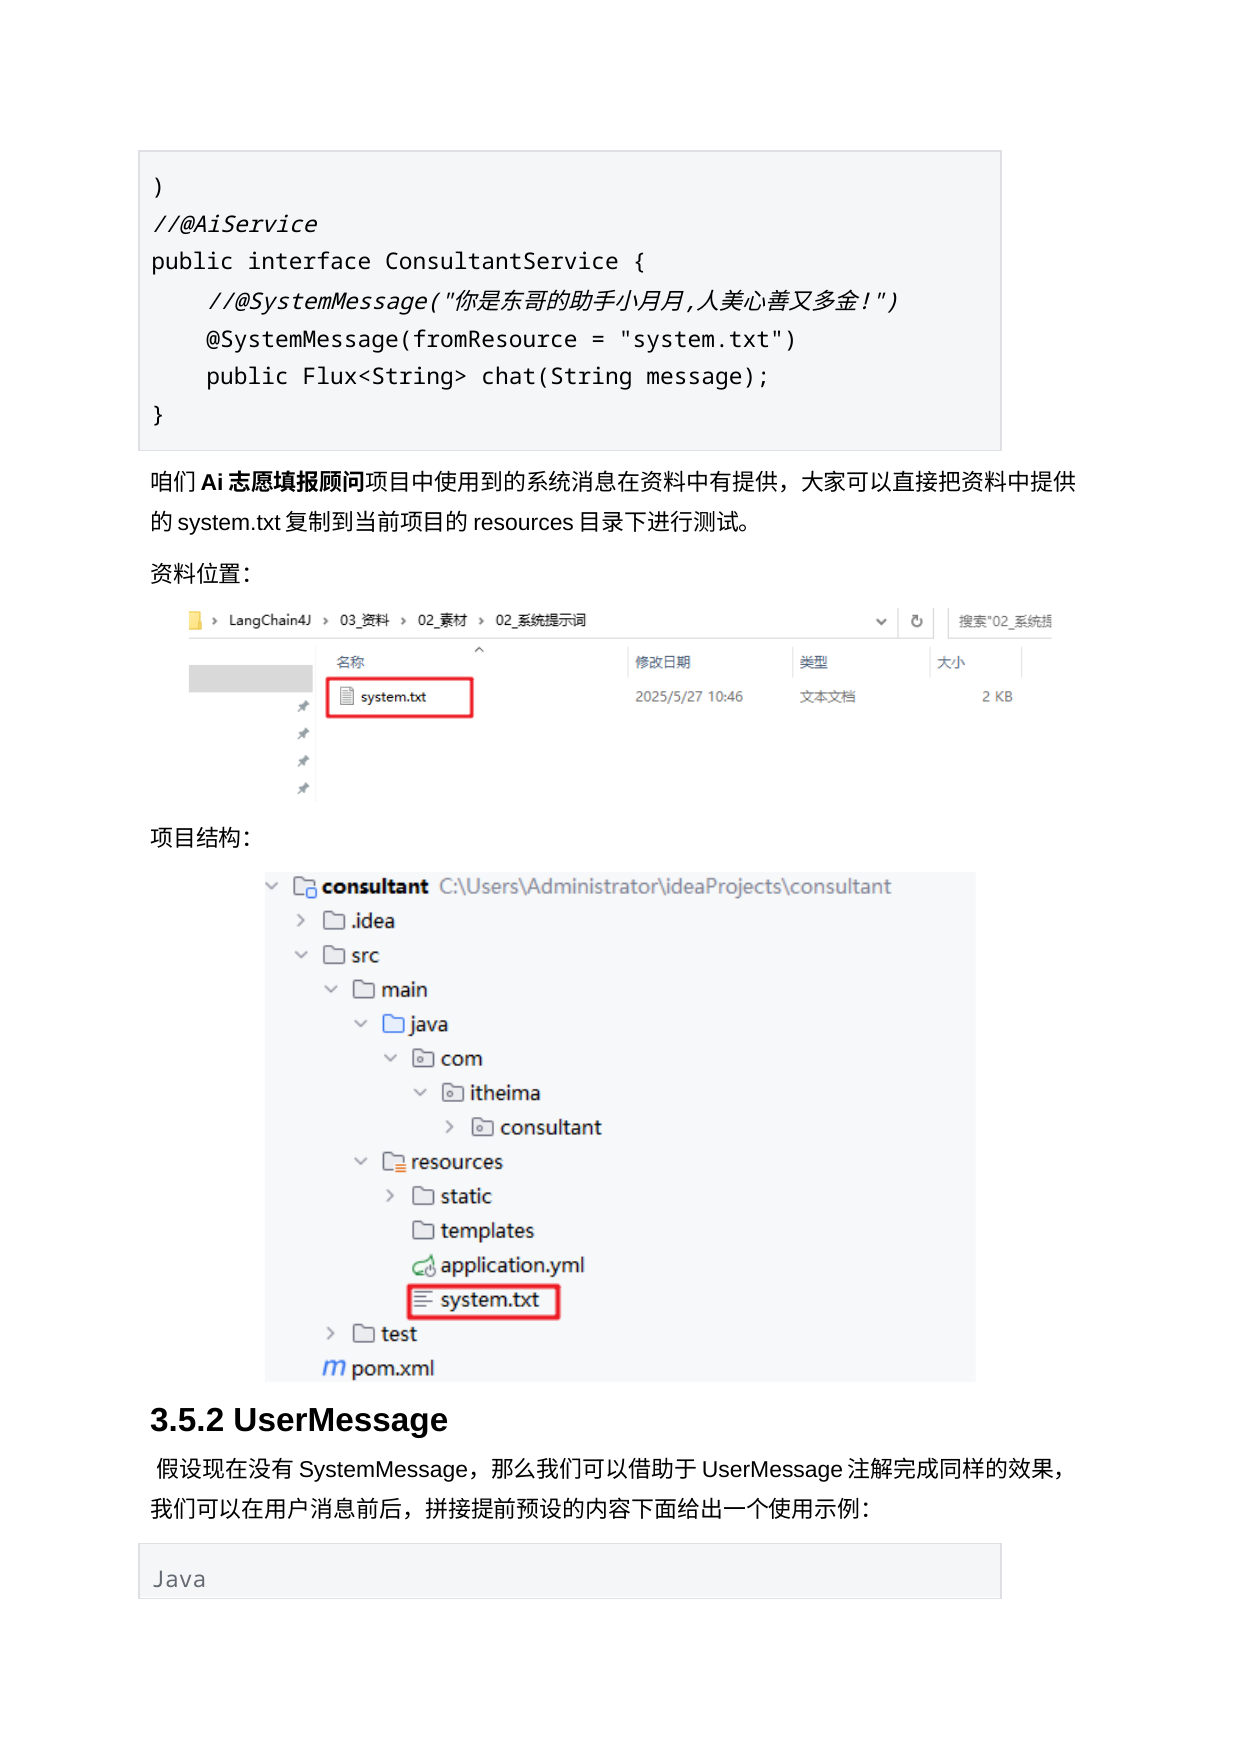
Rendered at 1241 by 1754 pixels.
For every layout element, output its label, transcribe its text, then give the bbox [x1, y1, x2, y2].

text 假设现在没有SystemMessage，那么我们可以借助于UserMessage注解完成同样的效果，我们可以在用户消息前后，拼接提前预设的内容下面给出一个使用示例： [150, 1451, 1090, 1524]
text 咱们Ai志愿填报顾问项目中使用到的系统消息在资料中有提供，大家可以直接把资料中提供的system.txt复制到当前项目的resources目录下进行测试。 [150, 464, 1090, 537]
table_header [140, 1544, 1000, 1597]
picture [188, 608, 1052, 802]
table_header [140, 152, 1000, 450]
text 资料位置： [150, 556, 1090, 589]
text 项目结构： [150, 820, 1090, 853]
picture [264, 872, 976, 1382]
